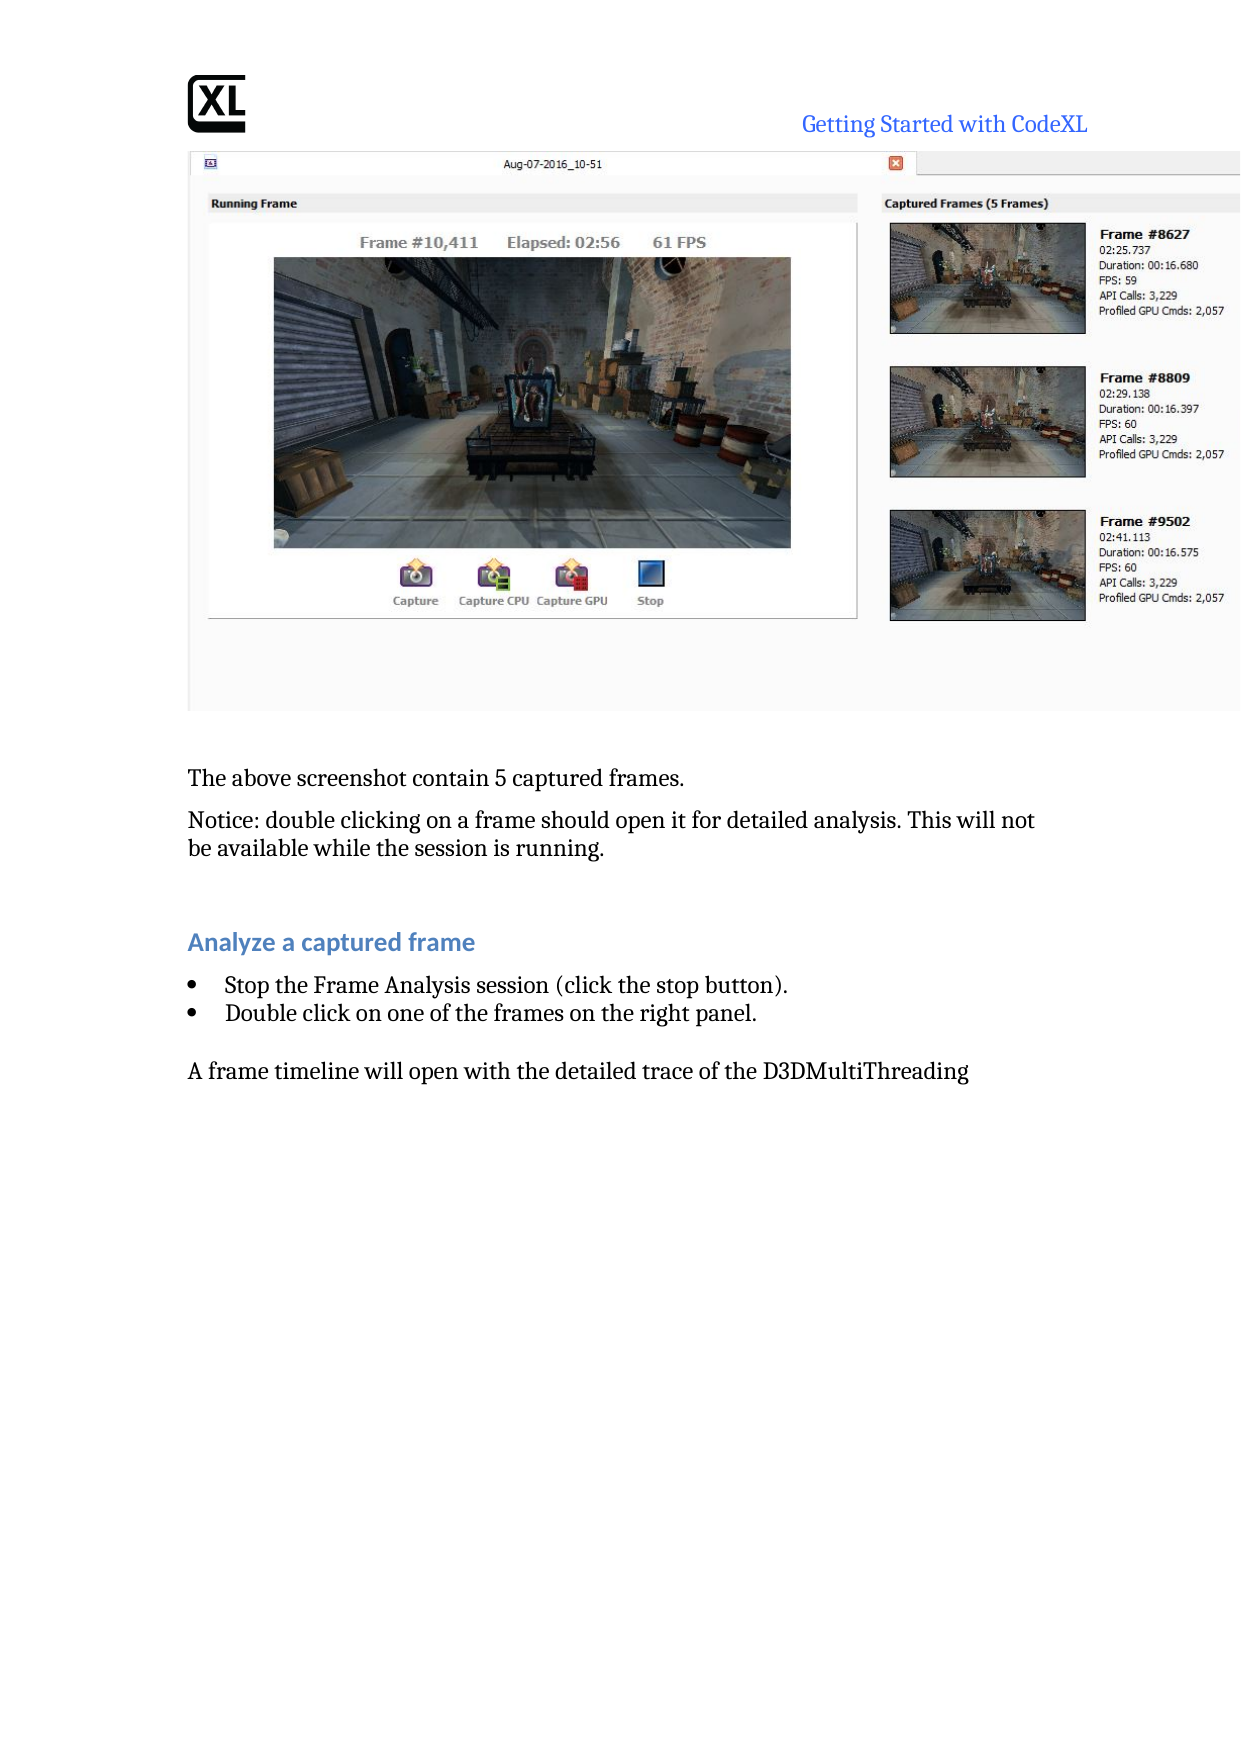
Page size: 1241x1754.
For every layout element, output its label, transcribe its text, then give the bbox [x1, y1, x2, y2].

picture [187, 151, 1241, 711]
text The above screenshot contain 5 captured frames. [187, 764, 1053, 793]
list A frame timeline will open with the detailed trace of the D3DMultiThreading [187, 1057, 1053, 1086]
list Double click on one of the frames on the right panel. [187, 999, 1053, 1028]
picture [187, 75, 246, 133]
list Stop the Frame Analysis session (click the stop button). [187, 971, 1053, 999]
subtitle Analyze a captured frame [187, 925, 1053, 958]
text Notice: double clicking on a frame should open it for detailed analysis. This will not be available while the session is running. [187, 806, 1053, 863]
